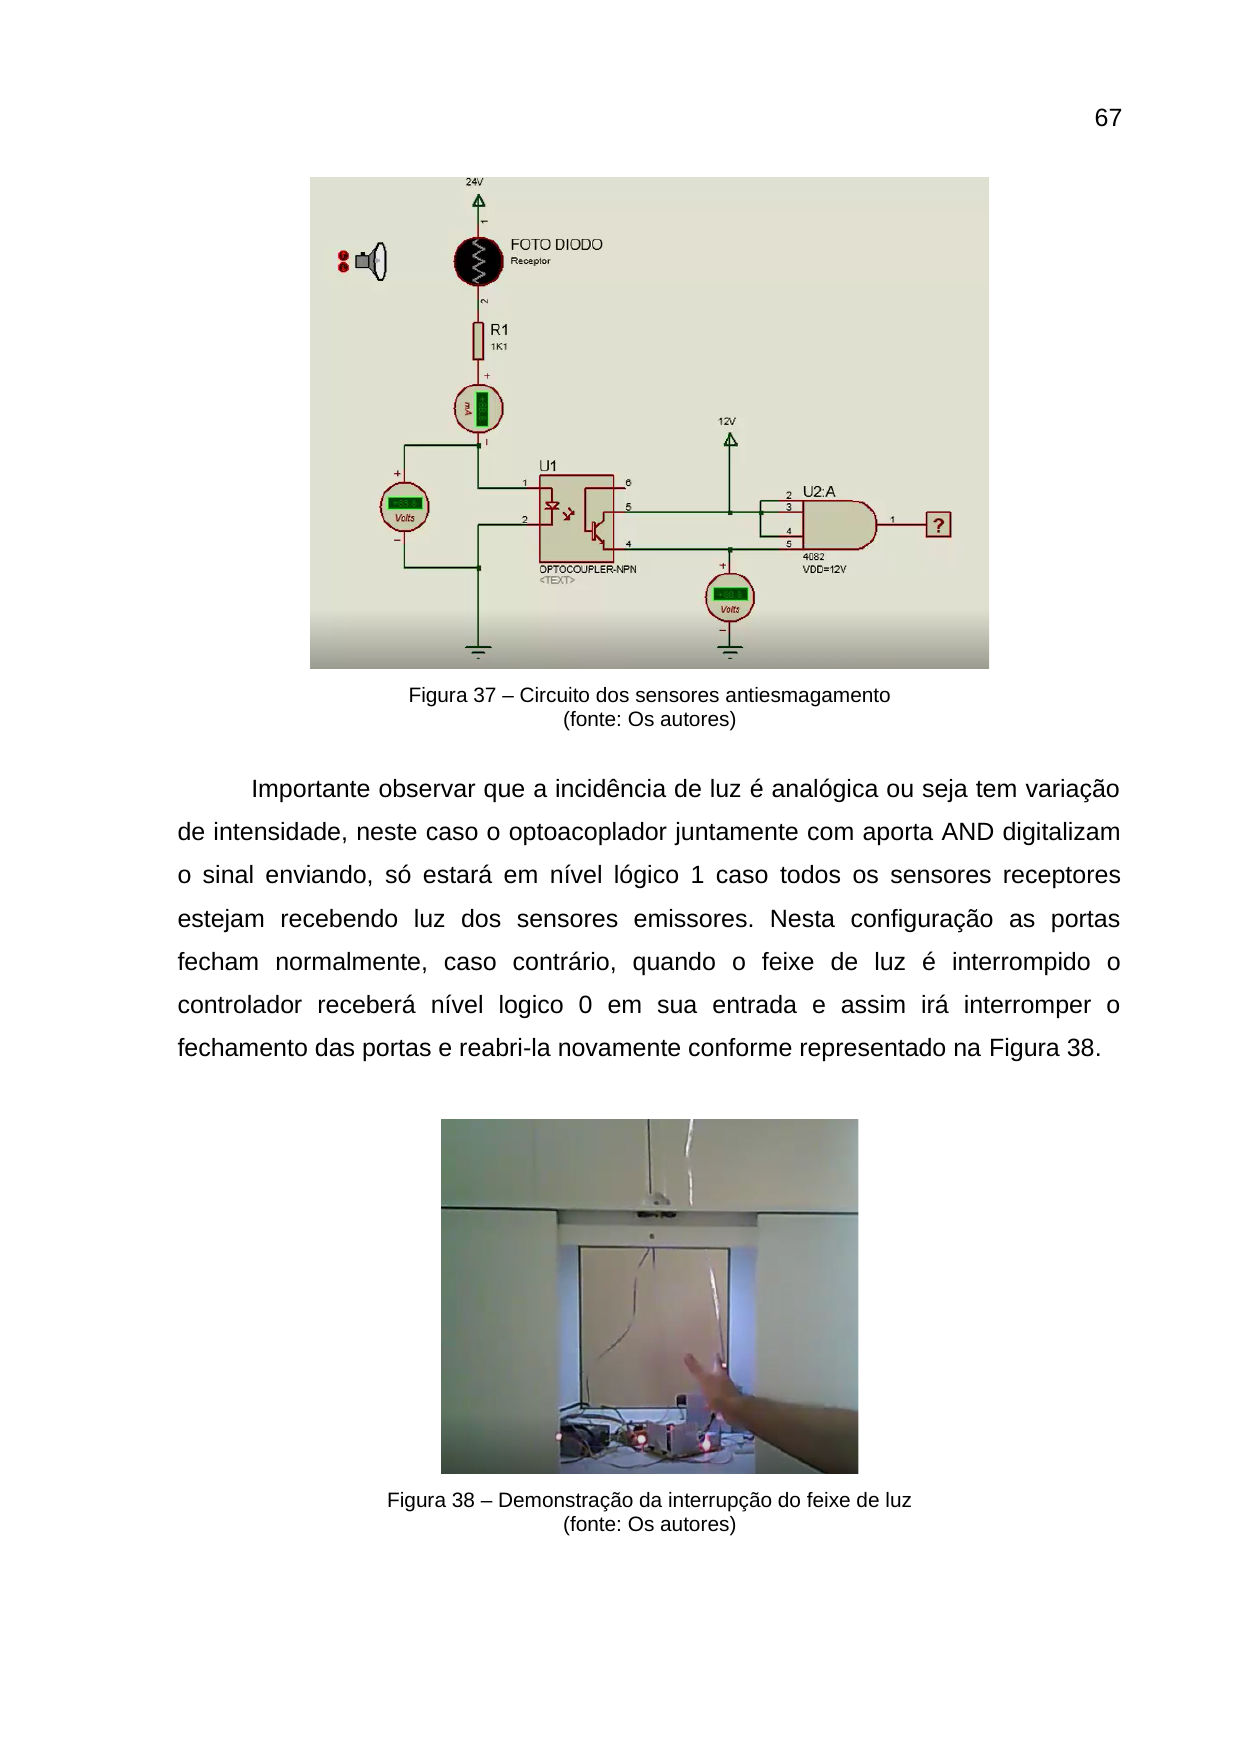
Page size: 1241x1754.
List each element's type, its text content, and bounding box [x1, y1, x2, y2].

picture [310, 177, 990, 669]
text (fonte: Os autores) [177, 1512, 1122, 1536]
text Figura 37 – Circuito dos sensores antiesmagamento [177, 683, 1122, 707]
text Importante observar que a incidência de luz é analógica ou seja tem variação de intensidade, neste caso o optoacoplador juntamente com aporta AND digitalizam o sinal enviando, só estará em nível lógico 1 caso todos os sensores receptores estejam recebendo luz dos sensores emissores. Nesta configuração as portas fecham normalmente, caso contrário, quando o feixe de luz é interrompido o controlador receberá nível logico 0 em sua entrada e assim irá interromper o fechamento das portas e reabri-la novamente conforme representado na Figura 38. [177, 774, 1122, 1062]
text (fonte: Os autores) [177, 707, 1122, 731]
picture [441, 1119, 859, 1474]
text Figura 38 – Demonstração da interrupção do feixe de luz [177, 1488, 1122, 1512]
